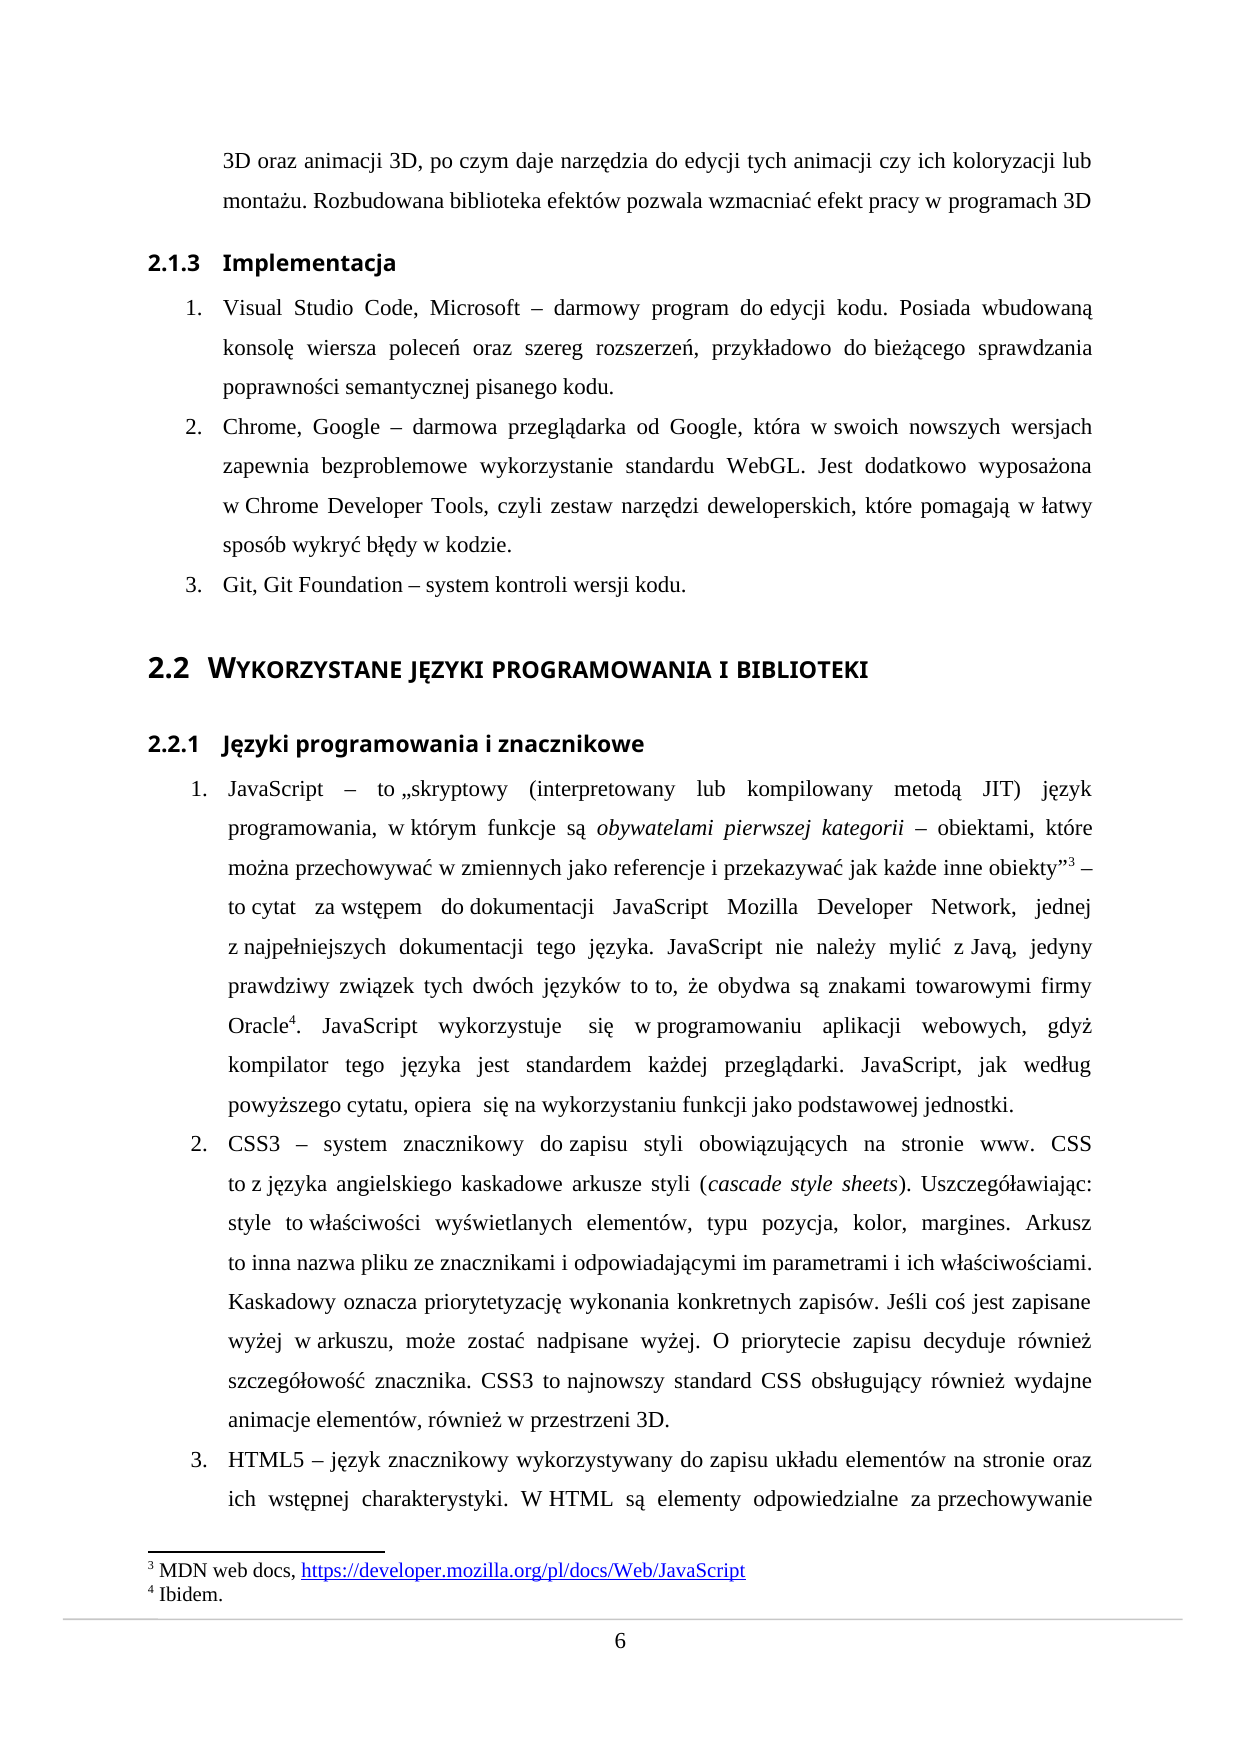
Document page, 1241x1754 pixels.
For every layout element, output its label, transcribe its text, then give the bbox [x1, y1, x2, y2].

list Visual Studio Code, Microsoft – darmowy program do edycji kodu. Posiada wbudowaną konsolę wiersza poleceń oraz szereg rozszerzeń, przykładowo do bieżącego sprawdzania poprawności semantycznej pisanego kodu. [185, 294, 1093, 399]
list Chrome, Google – darmowa przeglądarka od Google, która w swoich nowszych wersjach zapewnia bezproblemowe wykorzystanie standardu WebGL. Jest dodatkowo wyposażona w Chrome Developer Tools, czyli zestaw narzędzi deweloperskich, które pomagają w łatwy sposób wykryć błędy w kodzie. [185, 413, 1093, 557]
subtitle Języki programowania i znacznikowe [148, 728, 1093, 759]
list CSS3 – system znacznikowy do zapisu styli obowiązujących na stronie www. CSS to z języka angielskiego kaskadowe arkusze styli (cascade style sheets). Uszczegóławiając: style to właściwości wyświetlanych elementów, typu pozycja, kolor, margines. Arkusz to inna nazwa pliku ze znacznikami i odpowiadającymi im parametrami i ich właściwościami. Kaskadowy oznacza priorytetyzację wykonania konkretnych zapisów. Jeśli coś jest zapisane wyżej w arkuszu, może zostać nadpisane wyżej. O priorytecie zapisu decyduje również szczegółowość znacznika. CSS3 to najnowszy standard CSS obsługujący również wydajne animacje elementów, również w przestrzeni 3D. [190, 1130, 1093, 1433]
list JavaScript – to „skryptowy (interpretowany lub kompilowany metodą JIT) język programowania, w którym funkcje są obywatelami pierwszej kategorii – obiektami, które można przechowywać w zmiennych jako referencje i przekazywać jak każde inne obiekty” – to cytat za wstępem do dokumentacji JavaScript Mozilla Developer Network, jednej z najpełniejszych dokumentacji tego języka. JavaScript nie należy mylić z Javą, jedyny prawdziwy związek tych dwóch języków to to, że obydwa są znakami towarowymi firmy Oracle. JavaScript wykorzystuje się w programowaniu aplikacji webowych, gdyż kompilator tego języka jest standardem każdej przeglądarki. JavaScript, jak według powyższego cytatu, opiera się na wykorzystaniu funkcji jako podstawowej jednostki. [190, 775, 1093, 1117]
subtitle Implementacja [148, 247, 1093, 279]
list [185, 148, 1093, 213]
subtitle Wykorzystane języki programowania i biblioteki [148, 648, 1093, 687]
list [190, 1446, 1093, 1512]
list Git, Git Foundation – system kontroli wersji kodu. [185, 571, 1093, 597]
